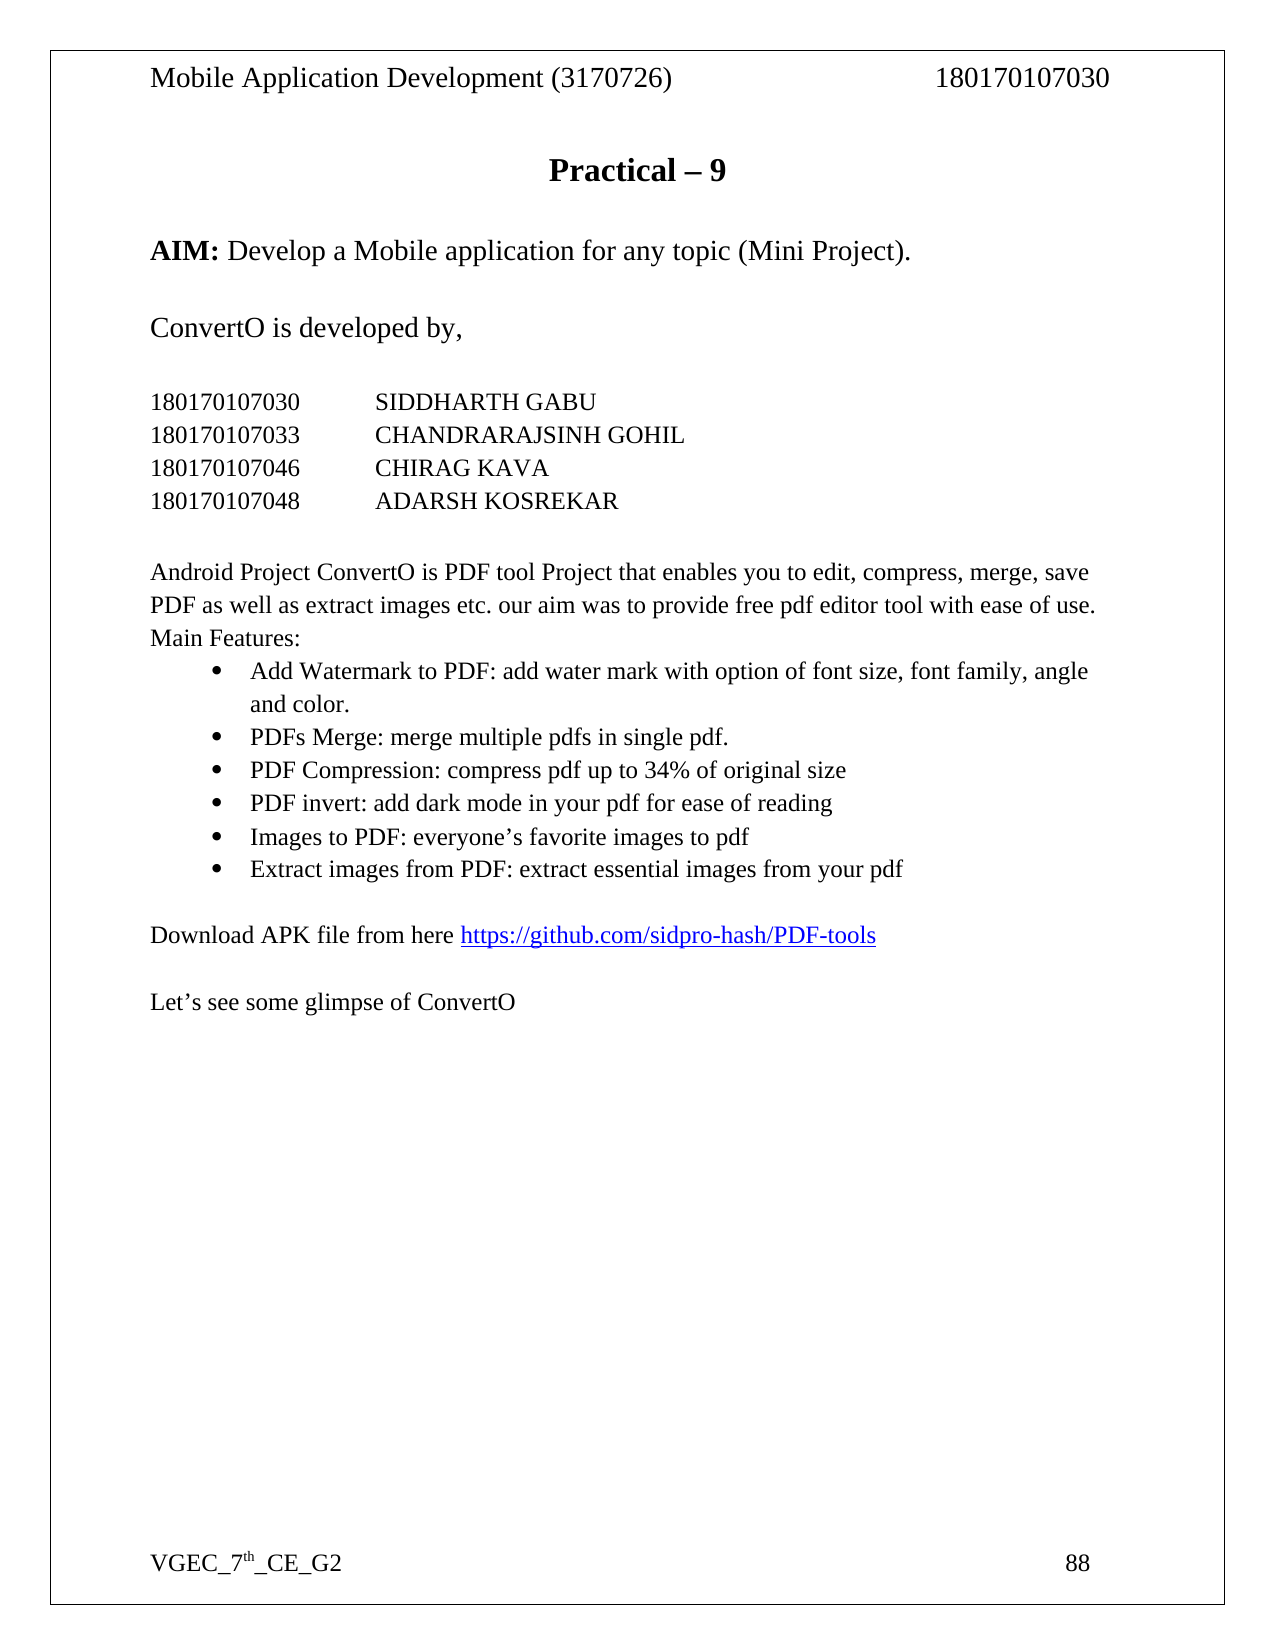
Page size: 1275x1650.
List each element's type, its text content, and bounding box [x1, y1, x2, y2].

text Main Features: [150, 623, 1125, 652]
text ConvertO is developed by, [150, 310, 1125, 343]
list Add Watermark to PDF: add water mark with option of font size, font family, angle and color. [212, 656, 1125, 718]
list PDF Compression: compress pdf up to 34% of original size [212, 756, 1125, 784]
list Images to PDF: everyone’s favorite images to pdf [212, 822, 1125, 850]
text 180170107030 SIDDHARTH GABU [150, 387, 1125, 416]
text Download APK file from here https://github.com/sidpro-hash/PDF-tools [150, 921, 1125, 949]
text Practical – 9 [150, 150, 1125, 188]
list Extract images from PDF: extract essential images from your pdf [212, 854, 1125, 883]
text Let’s see some glimpse of ConvertO [150, 987, 1125, 1015]
text Android Project ConvertO is PDF tool Project that enables you to edit, compress, merge, save PDF as well as extract images etc. our aim was to provide free pdf editor tool with ease of use. [150, 557, 1125, 619]
list PDFs Merge: merge multiple pdfs in single pdf. [212, 722, 1125, 751]
text 180170107048 ADARSH KOSREKAR [150, 486, 1125, 514]
text 180170107046 CHIRAG KAVA [150, 453, 1125, 482]
text AIM: Develop a Mobile application for any topic (Mini Project). [150, 233, 1125, 266]
list PDF invert: add dark mode in your pdf for ease of reading [212, 788, 1125, 817]
text 180170107033 CHANDRARAJSINH GOHIL [150, 420, 1125, 448]
